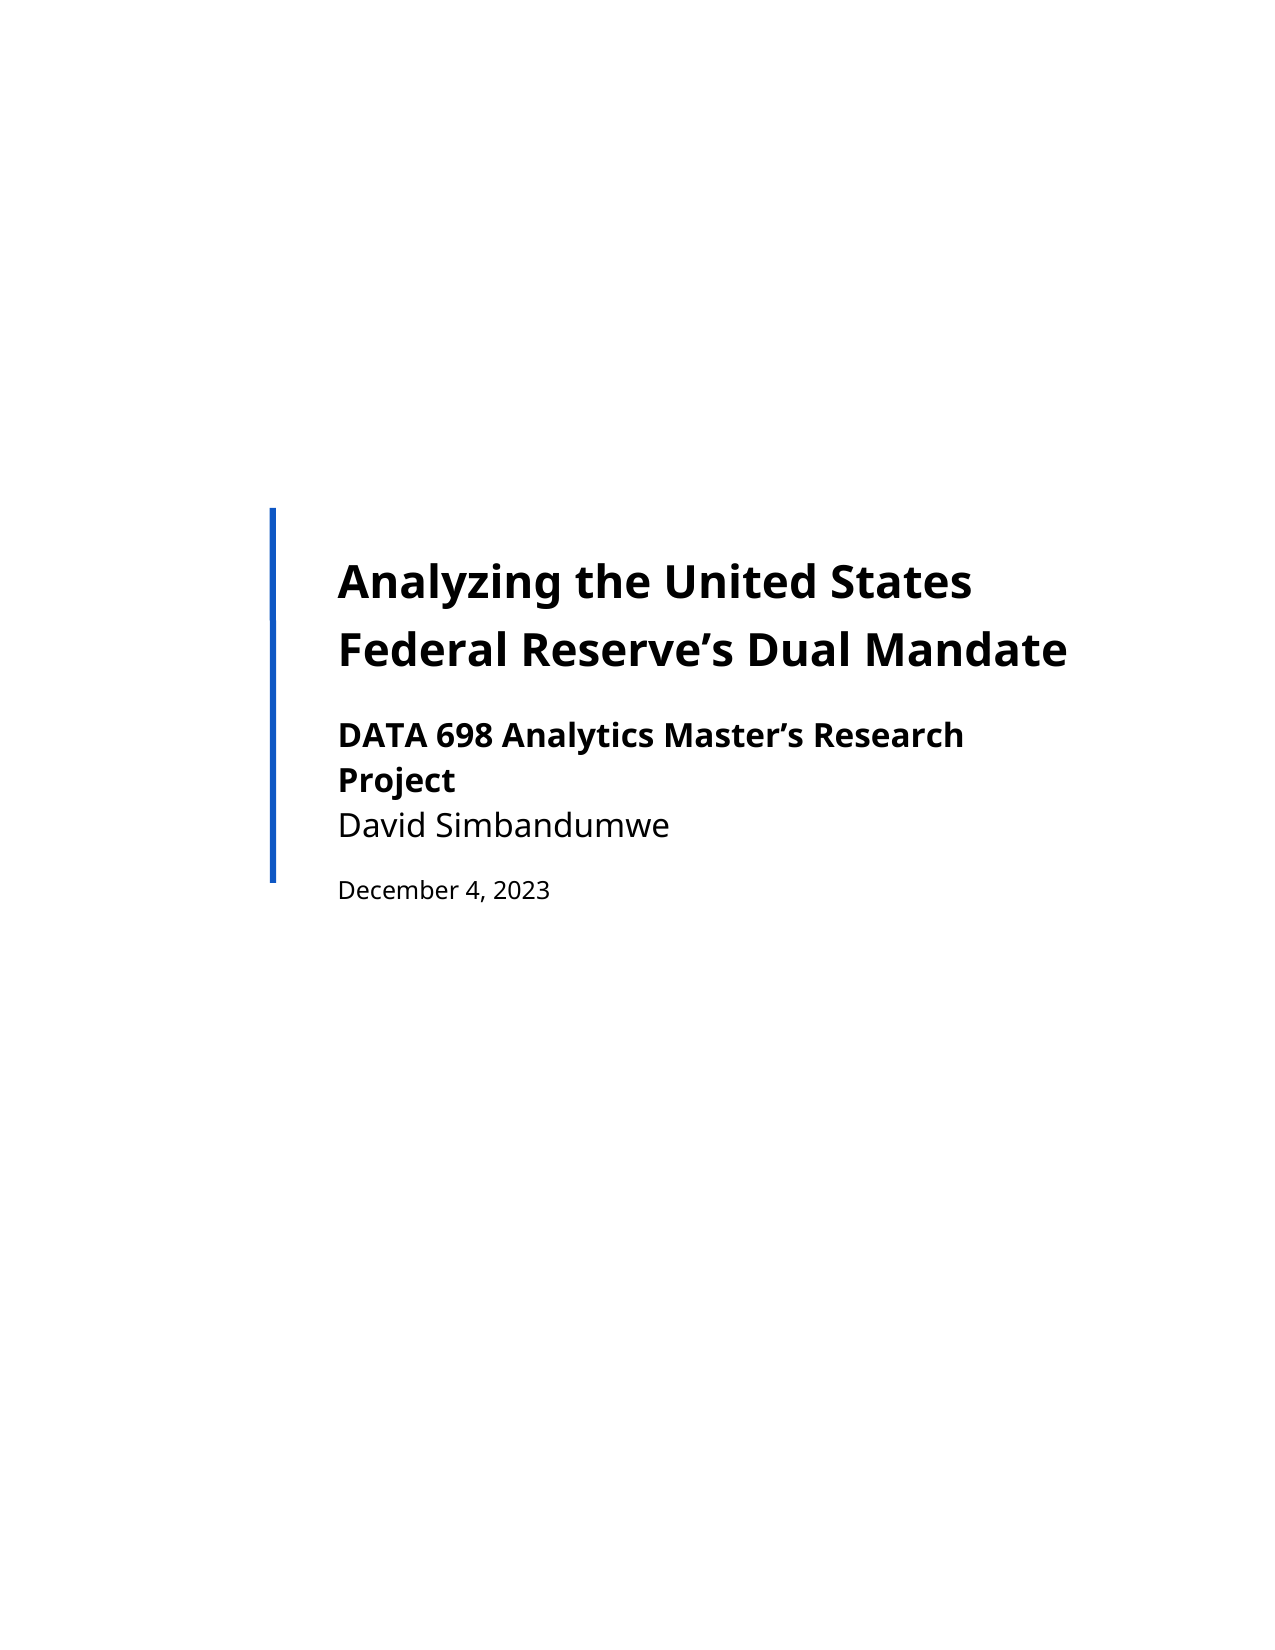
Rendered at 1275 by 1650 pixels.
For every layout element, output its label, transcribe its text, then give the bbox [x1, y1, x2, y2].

text December 4, 2023 [337, 873, 1087, 907]
text Analyzing the United States Federal Reserve’s Dual Mandate [337, 549, 1087, 680]
text DATA 698 Analytics Master’s Research Project [337, 711, 1087, 802]
text David Simbandumwe [337, 802, 1087, 848]
